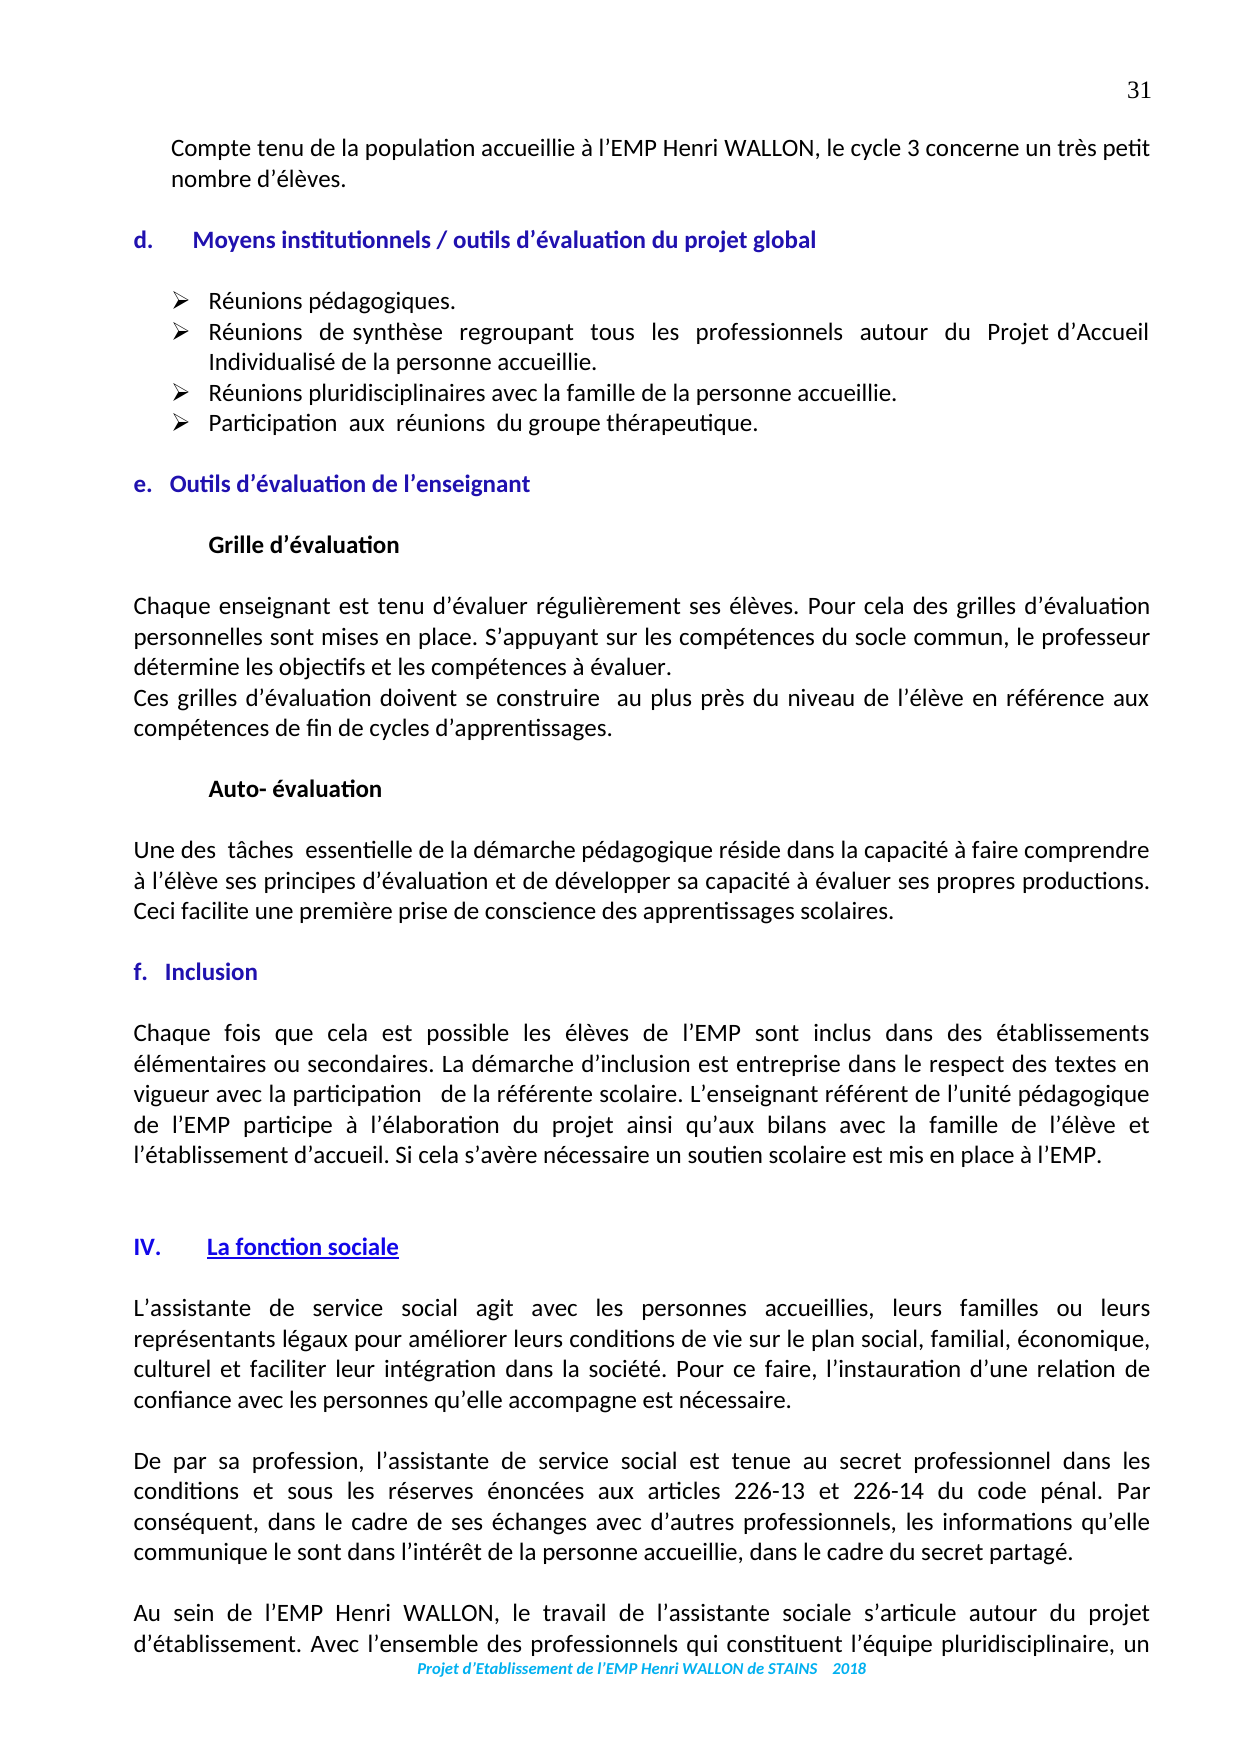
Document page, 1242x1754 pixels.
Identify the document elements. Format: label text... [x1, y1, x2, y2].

text Compte tenu de la population accueillie à l’EMP Henri WALLON, le cycle 3 concerne un très petit nombre d’élèves. [171, 132, 1152, 193]
text Chaque enseignant est tenu d’évaluer régulièrement ses élèves. Pour cela des grilles d’évaluation personnelles sont mises en place. S’appuyant sur les compétences du socle commun, le professeur détermine les objectifs et les compétences à évaluer. [133, 590, 1152, 682]
text IV. La fonction sociale [133, 1231, 1152, 1262]
text De par sa profession, l’assistante de service social est tenue au secret professionnel dans les conditions et sous les réserves énoncées aux articles 226-13 et 226-14 du code pénal. Par conséquent, dans le cadre de ses échanges avec d’autres professionnels, les informations qu’elle communique le sont dans l’intérêt de la personne accueillie, dans le cadre du secret partagé. [133, 1445, 1152, 1567]
text e. Outils d’évaluation de l’enseignant [133, 468, 1152, 499]
list Réunions pédagogiques. [171, 285, 1152, 316]
list Grille d’évaluation [208, 529, 1152, 560]
text f. Inclusion [133, 957, 1152, 987]
text Une des tâches essentielle de la démarche pédagogique réside dans la capacité à faire comprendre à l’élève ses principes d’évaluation et de développer sa capacité à évaluer ses propres productions. Ceci facilite une première prise de conscience des apprentissages scolaires. [133, 834, 1152, 926]
list Participation aux réunions du groupe thérapeutique. [171, 407, 1152, 438]
text d. Moyens institutionnels / outils d’évaluation du projet global [133, 224, 1152, 254]
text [133, 1597, 1152, 1658]
text Chaque fois que cela est possible les élèves de l’EMP sont inclus dans des établissements élémentaires ou secondaires. La démarche d’inclusion est entreprise dans le respect des textes en vigueur avec la participation de la référente scolaire. L’enseignant référent de l’unité pédagogique de l’EMP participe à l’élaboration du projet ainsi qu’aux bilans avec la famille de l’élève et l’établissement d’accueil. Si cela s’avère nécessaire un soutien scolaire est mis en place à l’EMP. [133, 1018, 1152, 1170]
text Ces grilles d’évaluation doivent se construire au plus près du niveau de l’élève en référence aux compétences de fin de cycles d’apprentissages. [133, 682, 1152, 743]
list Réunions de synthèse regroupant tous les professionnels autour du Projet d’Accueil Individualisé de la personne accueillie. [171, 316, 1152, 377]
list Réunions pluridisciplinaires avec la famille de la personne accueillie. [171, 377, 1152, 407]
text L’assistante de service social agit avec les personnes accueillies, leurs familles ou leurs représentants légaux pour améliorer leurs conditions de vie sur le plan social, familial, économique, culturel et faciliter leur intégration dans la société. Pour ce faire, l’instauration d’une relation de confiance avec les personnes qu’elle accompagne est nécessaire. [133, 1292, 1152, 1414]
list Auto- évaluation [208, 773, 1152, 804]
